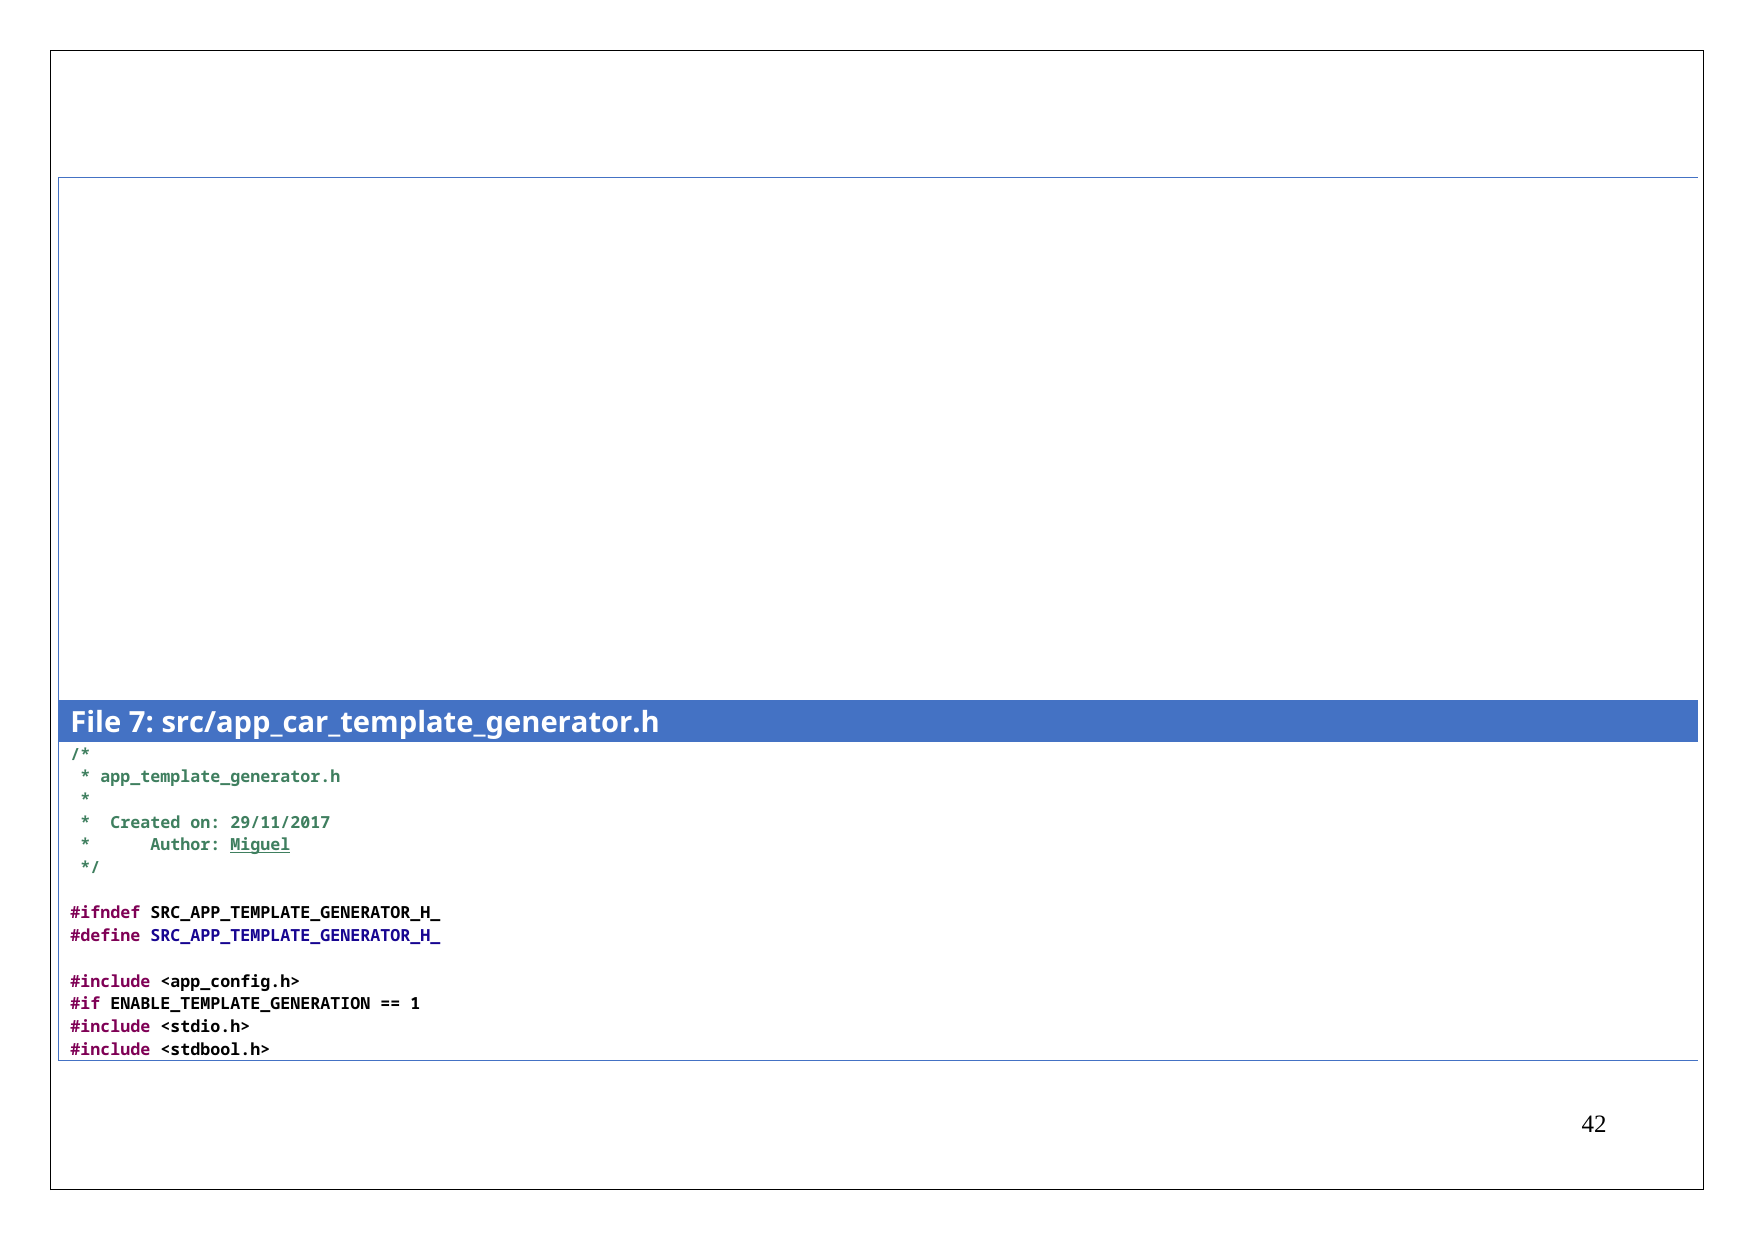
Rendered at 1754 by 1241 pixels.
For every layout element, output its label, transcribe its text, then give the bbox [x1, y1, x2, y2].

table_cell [59, 178, 1698, 700]
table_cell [59, 742, 1698, 1060]
table_cell File 7: src/app_car_template_generator.h [59, 701, 1698, 741]
